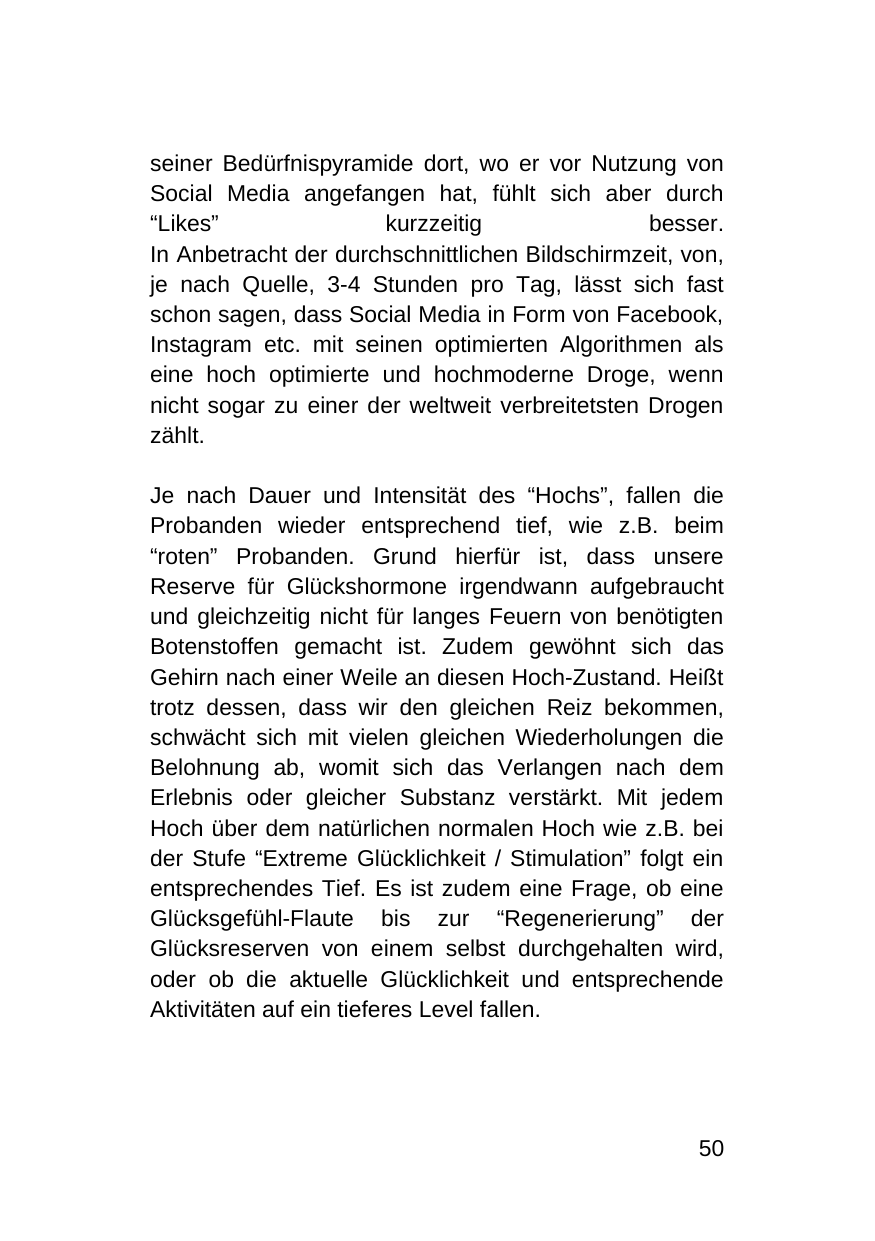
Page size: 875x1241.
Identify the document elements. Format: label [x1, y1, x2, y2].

text [150, 150, 724, 1022]
